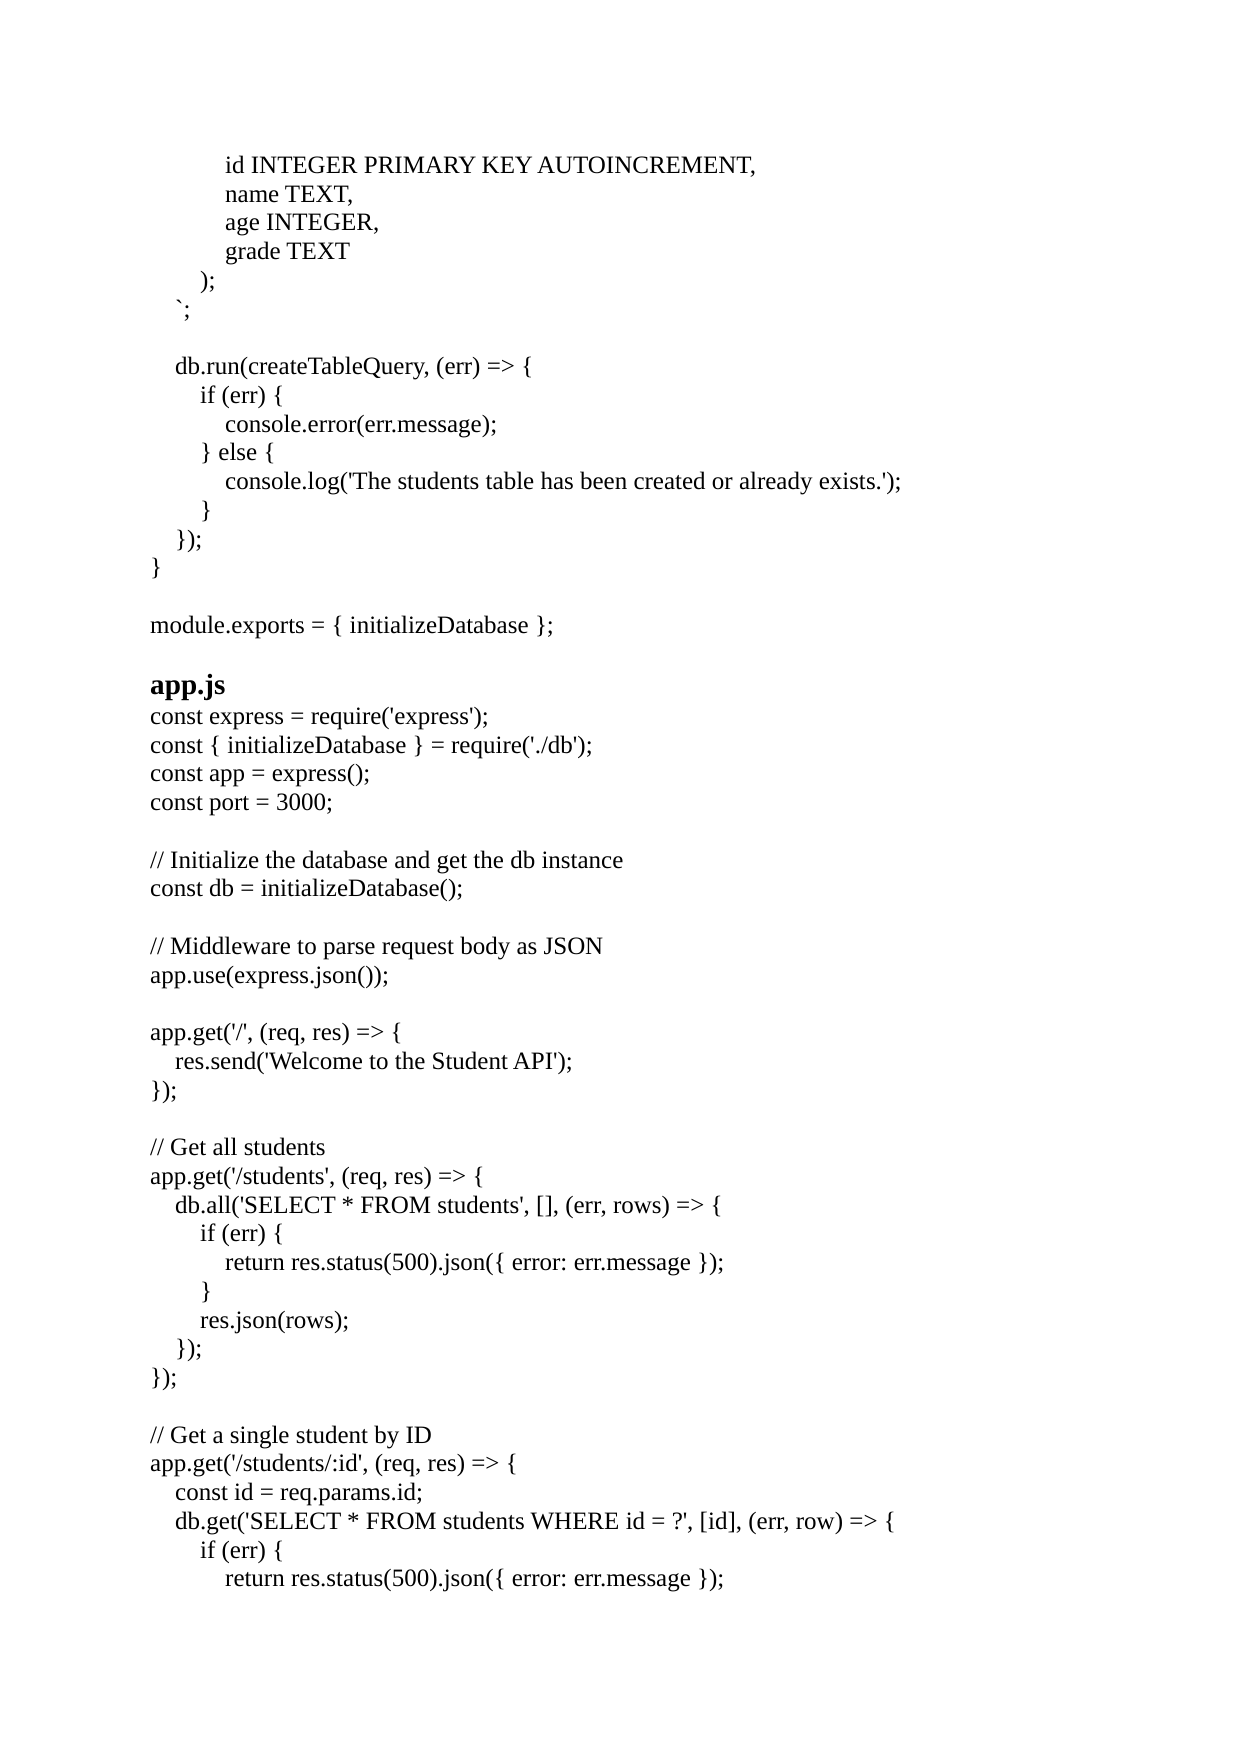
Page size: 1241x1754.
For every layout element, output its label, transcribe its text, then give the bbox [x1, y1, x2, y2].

text }); [150, 1333, 1090, 1362]
text console.log('The students table has been created or already exists.'); [150, 466, 1090, 495]
text // Initialize the database and get the db instance [150, 845, 1090, 873]
text if (err) { [150, 1535, 1090, 1563]
text age INTEGER, [150, 207, 1090, 236]
text grade TEXT [150, 236, 1090, 265]
text app.js [150, 667, 1090, 701]
text }); [150, 1075, 1090, 1103]
text ); [150, 265, 1090, 294]
text const express = require('express'); [150, 701, 1090, 730]
text const app = express(); [150, 758, 1090, 787]
text db.run(createTableQuery, (err) => { [150, 351, 1090, 380]
text app.get('/', (req, res) => { [150, 1017, 1090, 1046]
text res.send('Welcome to the Student API'); [150, 1046, 1090, 1075]
text res.json(rows); [150, 1305, 1090, 1333]
text } [150, 495, 1090, 524]
text return res.status(500).json({ error: err.message }); [150, 1563, 1090, 1592]
text app.get('/students', (req, res) => { [150, 1161, 1090, 1190]
text if (err) { [150, 380, 1090, 409]
text // Middleware to parse request body as JSON [150, 931, 1090, 960]
text const id = req.params.id; [150, 1477, 1090, 1506]
text if (err) { [150, 1218, 1090, 1247]
text const { initializeDatabase } = require('./db'); [150, 730, 1090, 758]
text app.use(express.json()); [150, 960, 1090, 988]
text const db = initializeDatabase(); [150, 873, 1090, 902]
text db.get('SELECT * FROM students WHERE id = ?', [id], (err, row) => { [150, 1506, 1090, 1535]
text const port = 3000; [150, 787, 1090, 816]
text } else { [150, 437, 1090, 466]
text module.exports = { initializeDatabase }; [150, 610, 1090, 639]
text // Get a single student by ID [150, 1420, 1090, 1448]
text }); [150, 524, 1090, 552]
text }); [150, 1362, 1090, 1391]
text `; [150, 294, 1090, 322]
text db.all('SELECT * FROM students', [], (err, rows) => { [150, 1190, 1090, 1218]
text } [150, 1276, 1090, 1305]
text app.get('/students/:id', (req, res) => { [150, 1448, 1090, 1477]
text id INTEGER PRIMARY KEY AUTOINCREMENT, [150, 150, 1090, 179]
text // Get all students [150, 1132, 1090, 1161]
text } [150, 552, 1090, 581]
text console.error(err.message); [150, 409, 1090, 437]
text return res.status(500).json({ error: err.message }); [150, 1247, 1090, 1276]
text name TEXT, [150, 179, 1090, 207]
